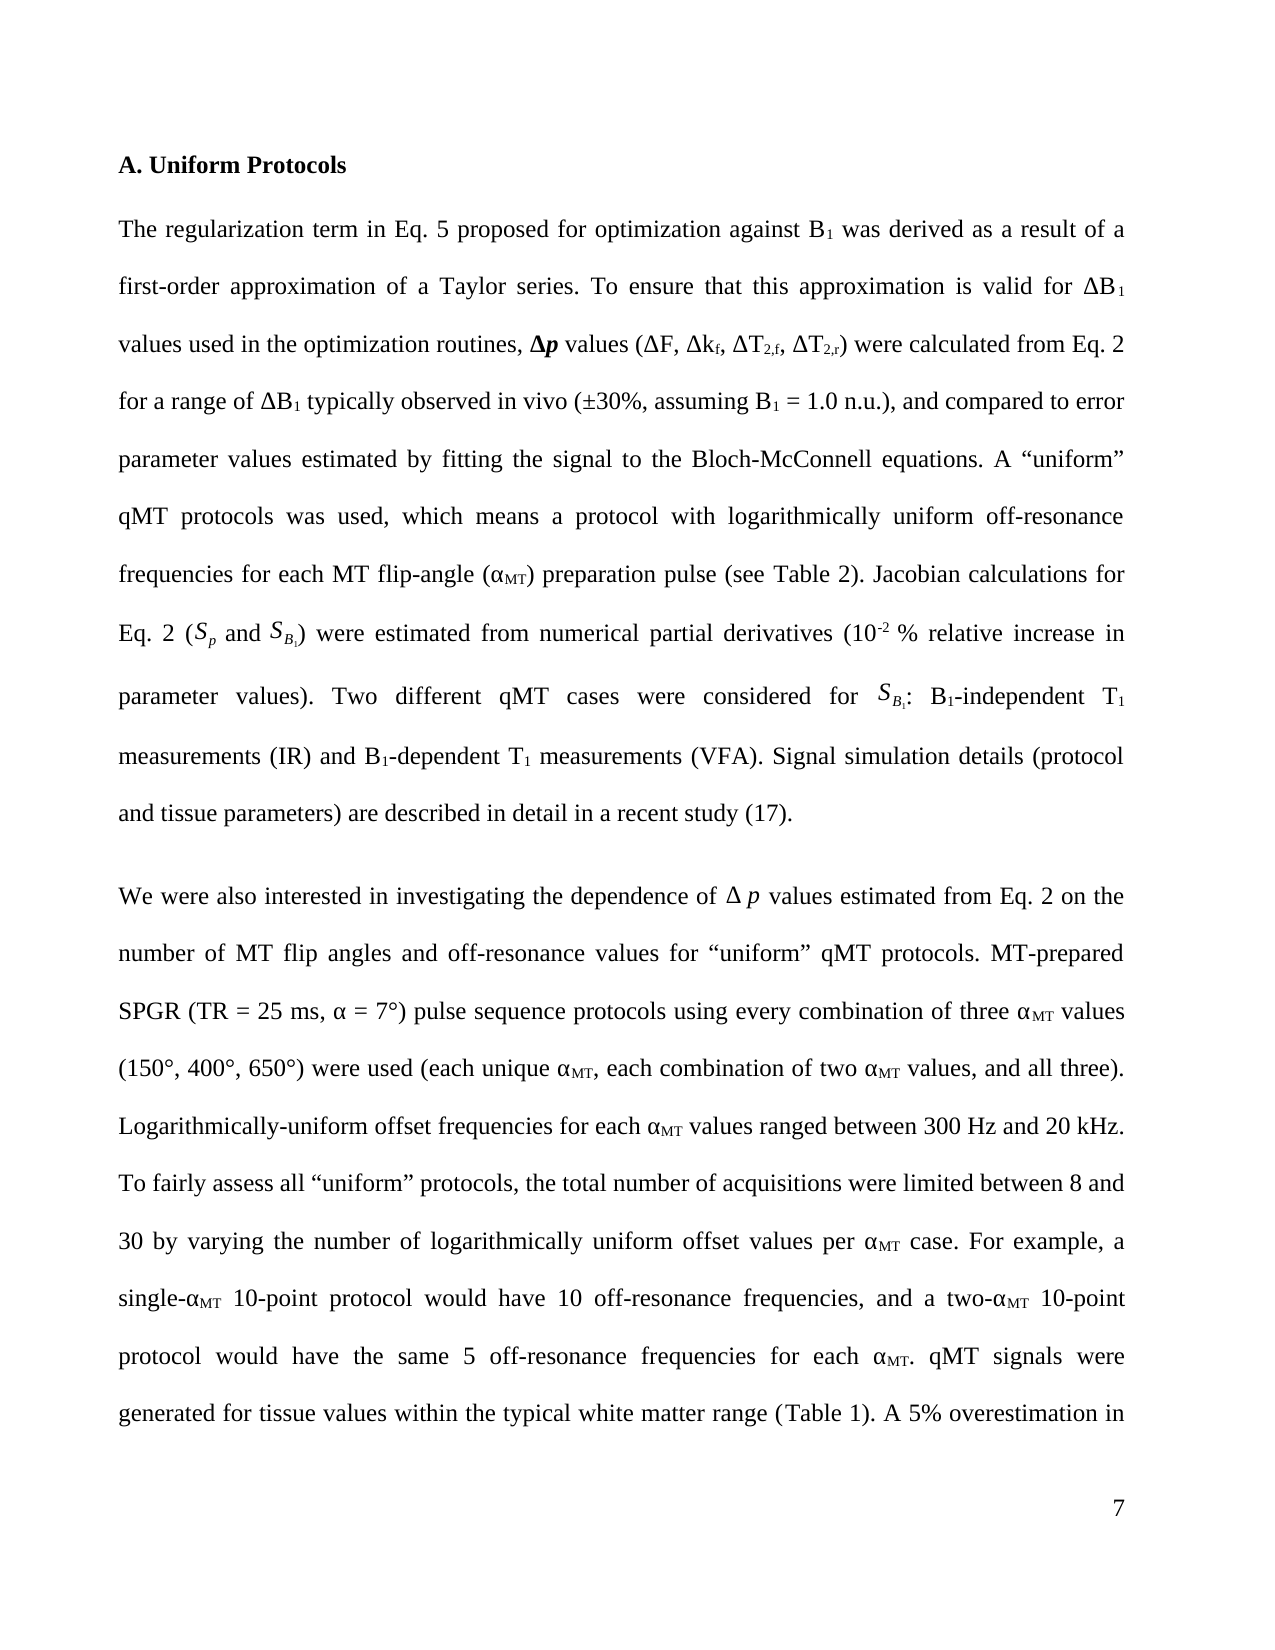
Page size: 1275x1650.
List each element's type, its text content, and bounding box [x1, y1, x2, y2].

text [118, 881, 1125, 1427]
subtitle Uniform Protocols [118, 150, 1125, 179]
text The regularization term in Eq. 5 proposed for optimization against B1 was derived as a result of a first-order approximation of a Taylor series. To ensure that this approximation is valid for ΔB1 values used in the optimization routines, Δp values (ΔF, Δkf, ΔT2,f, ΔT2,r) were calculated from Eq. 2 for a range of ΔB1 typically observed in vivo (±30%, assuming B1 = 1.0 n.u.), and compared to error parameter values estimated by fitting the signal to the Bloch-McConnell equations. A “uniform” qMT protocols was used, which means a protocol with logarithmically uniform off-resonance frequencies for each MT flip-angle (αMT) preparation pulse (see Table 2). Jacobian calculations for Eq. 2 ( and ) were estimated from numerical partial derivatives (10-2 % relative increase in parameter values). Two different qMT cases were considered for : B1-independent T1 measurements (IR) and B1-dependent T1 measurements (VFA). Signal simulation details (protocol and tissue parameters) are described in detail in a recent study (17). [118, 214, 1125, 827]
